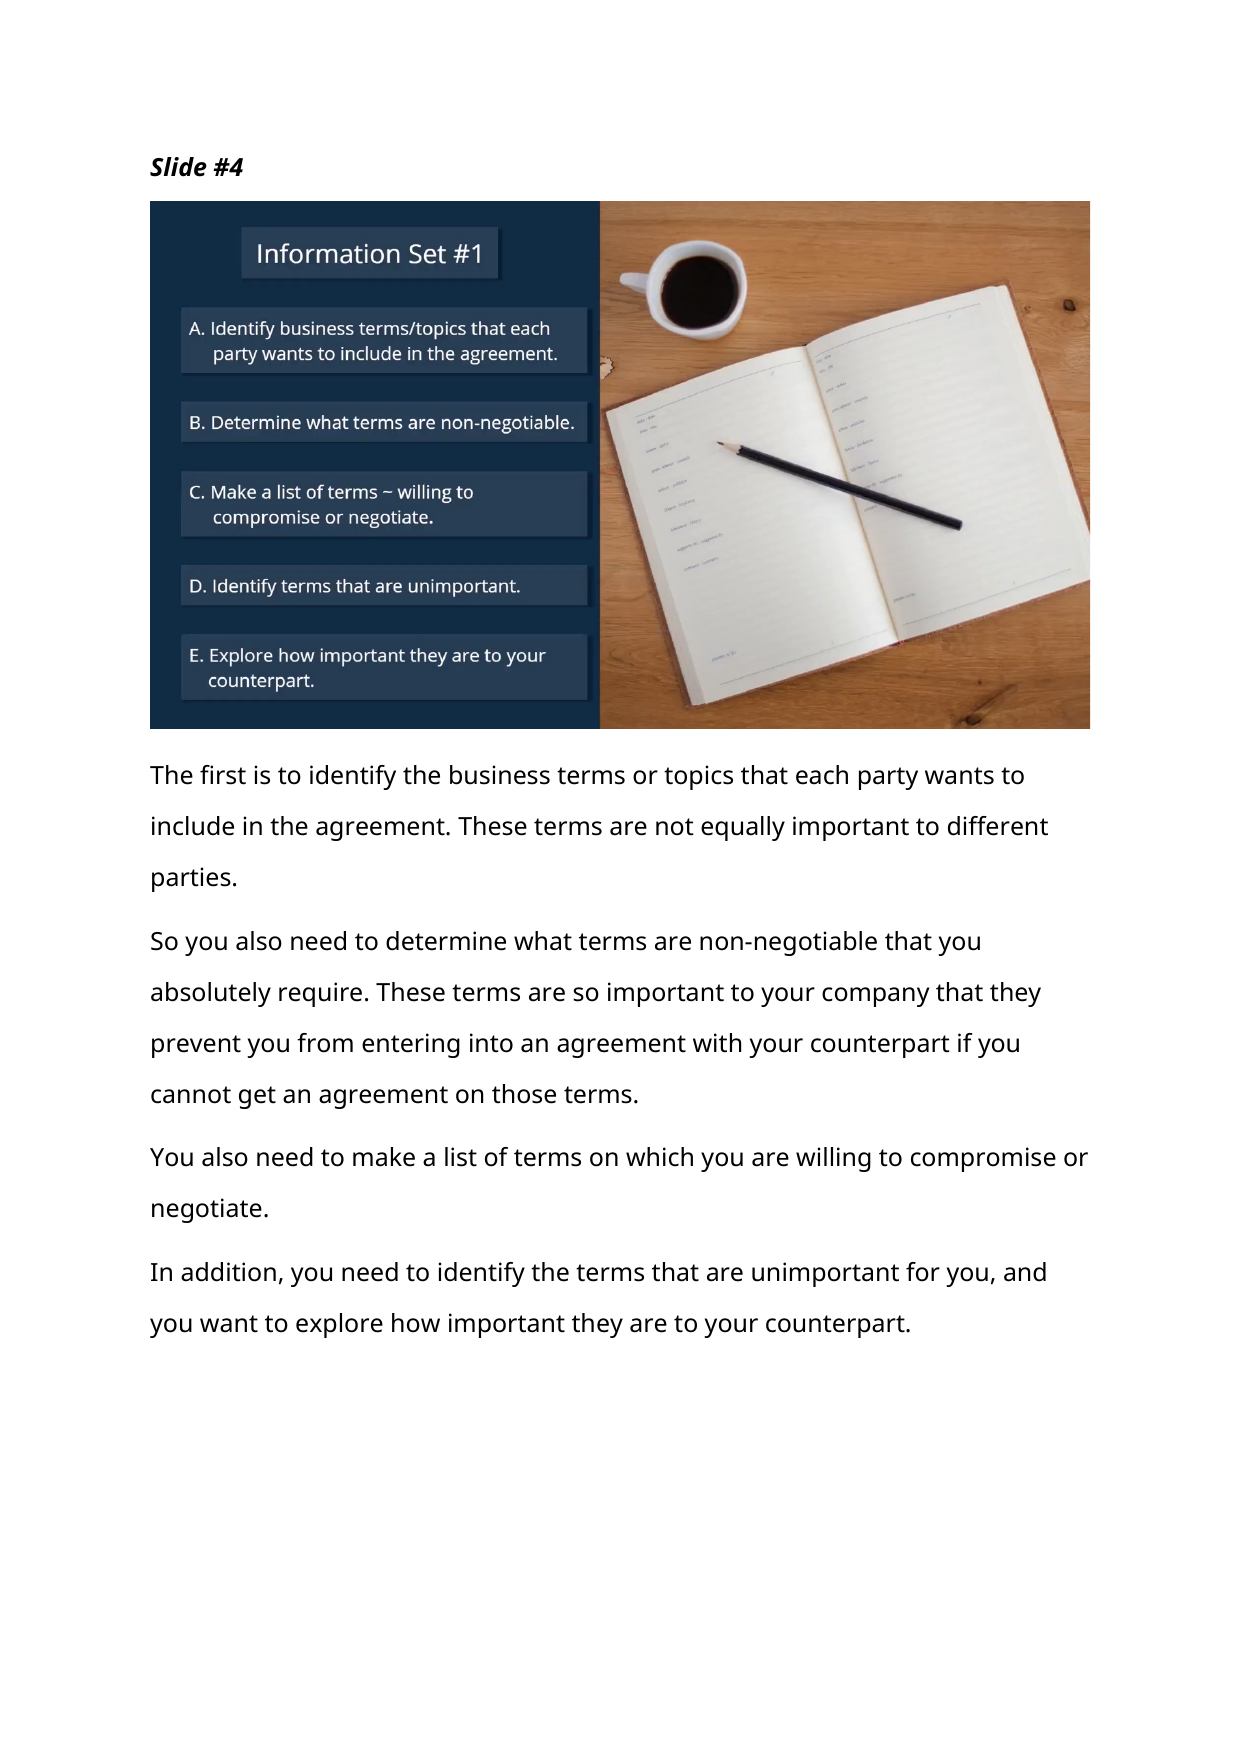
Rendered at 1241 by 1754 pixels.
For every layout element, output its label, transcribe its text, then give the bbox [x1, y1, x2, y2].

text In addition, you need to identify the terms that are unimportant for you, and you want to explore how important they are to your counterpart. [150, 1254, 1090, 1339]
text So you also need to determine what terms are non-negotiable that you absolutely require. These terms are so important to your company that they prevent you from entering into an agreement with your counterpart if you cannot get an agreement on those terms. [150, 923, 1090, 1110]
picture [150, 201, 1091, 729]
subtitle Slide #4 [150, 150, 1090, 201]
text The first is to identify the business terms or topics that each party wants to include in the agreement. These terms are not equally important to different parties. [150, 758, 1090, 894]
text You also need to make a list of terms on which you are willing to compromise or negotiate. [150, 1140, 1090, 1225]
